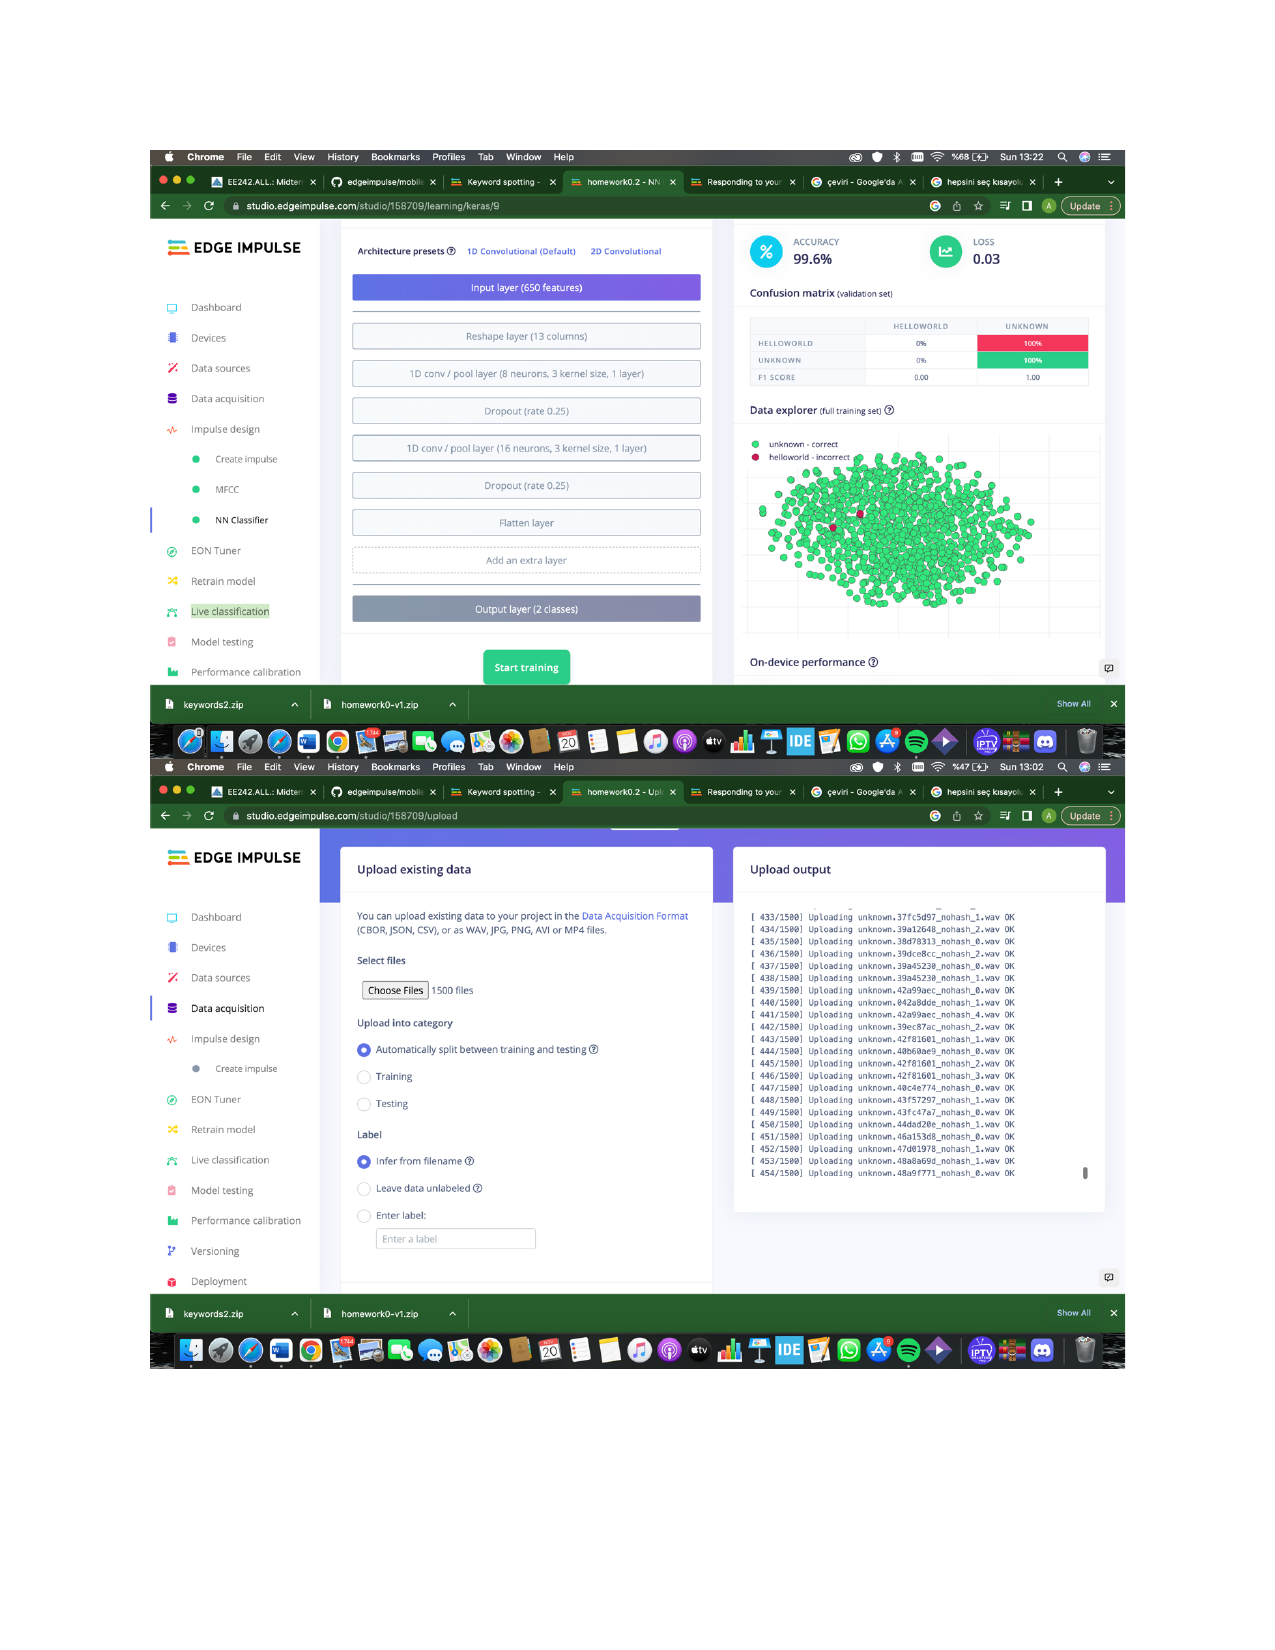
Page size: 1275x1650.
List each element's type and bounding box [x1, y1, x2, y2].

picture [150, 150, 1125, 1369]
